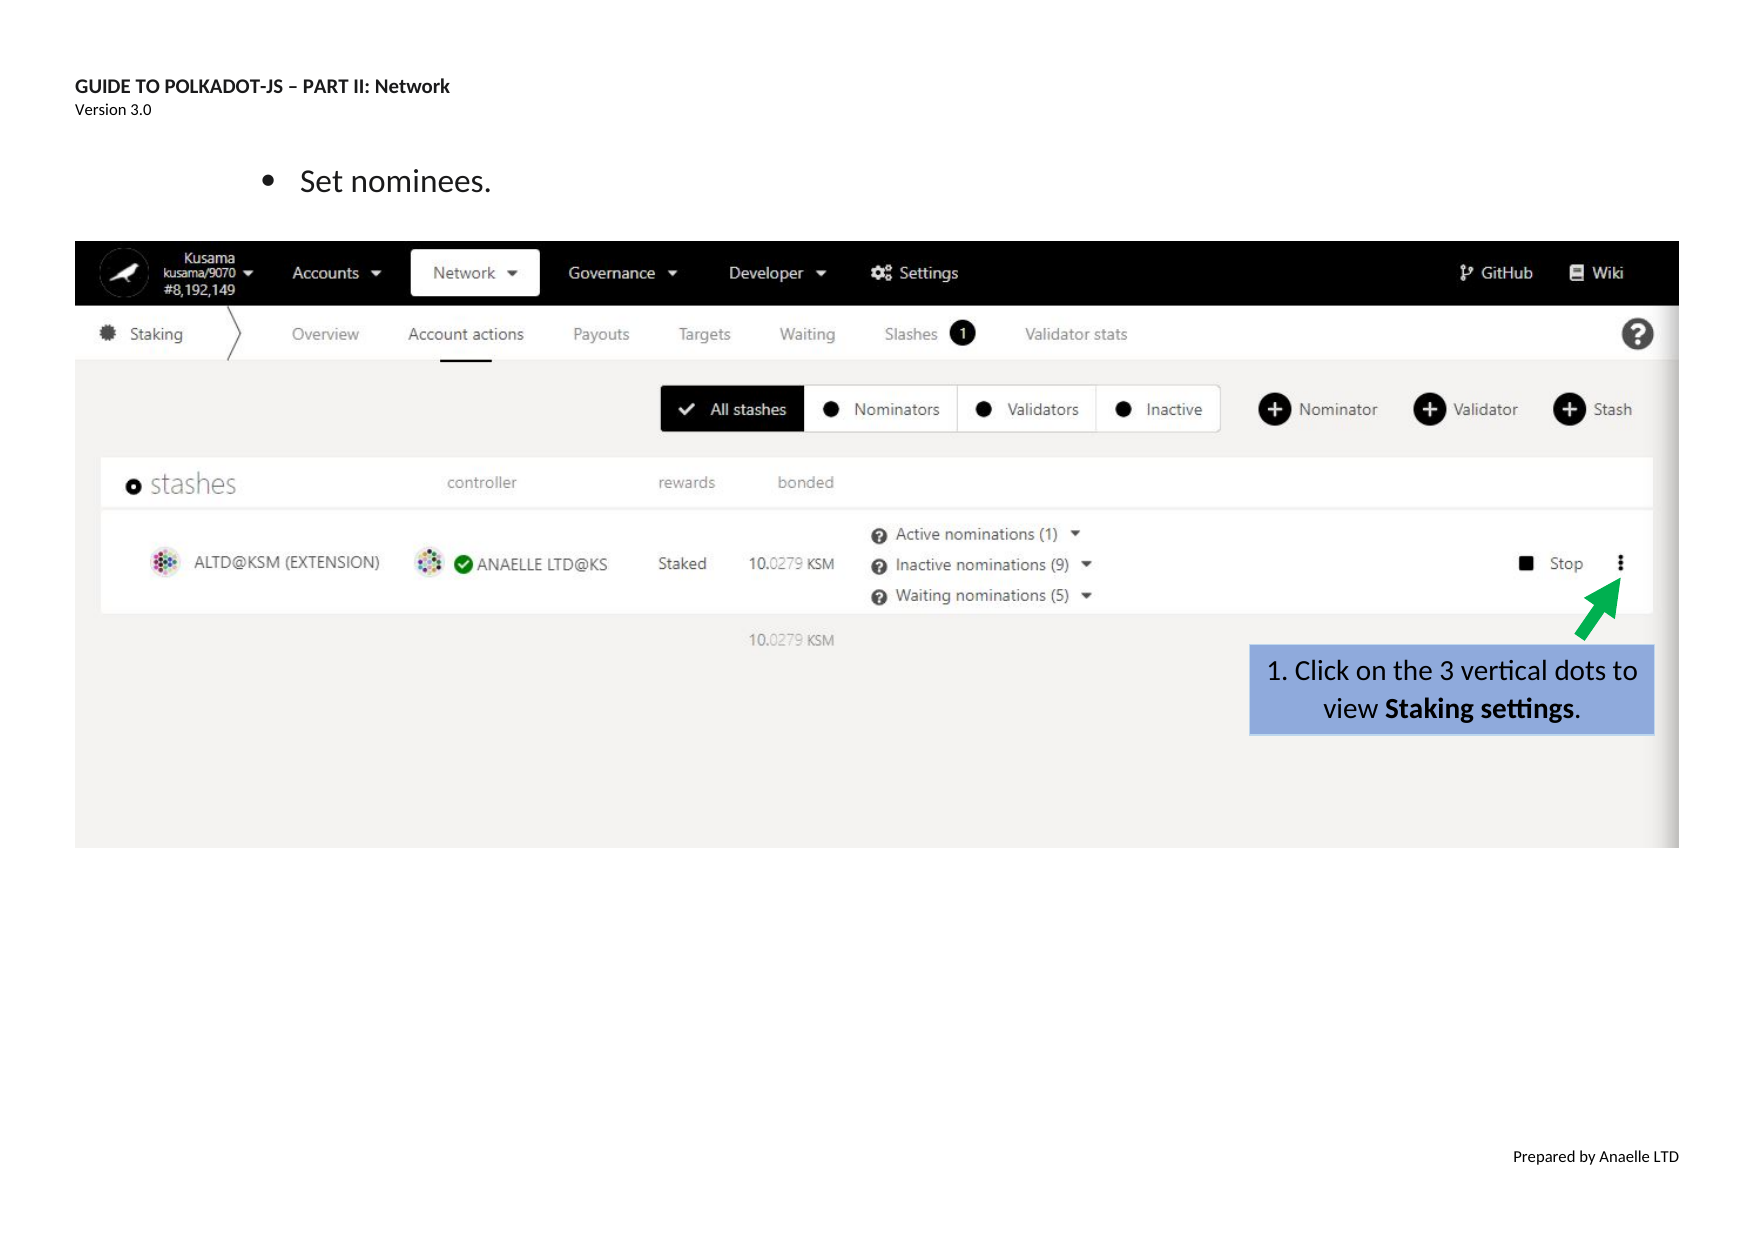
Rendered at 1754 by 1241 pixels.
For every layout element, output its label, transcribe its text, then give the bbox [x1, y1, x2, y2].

picture [75, 241, 1679, 848]
list Set nominees. [262, 160, 1654, 201]
